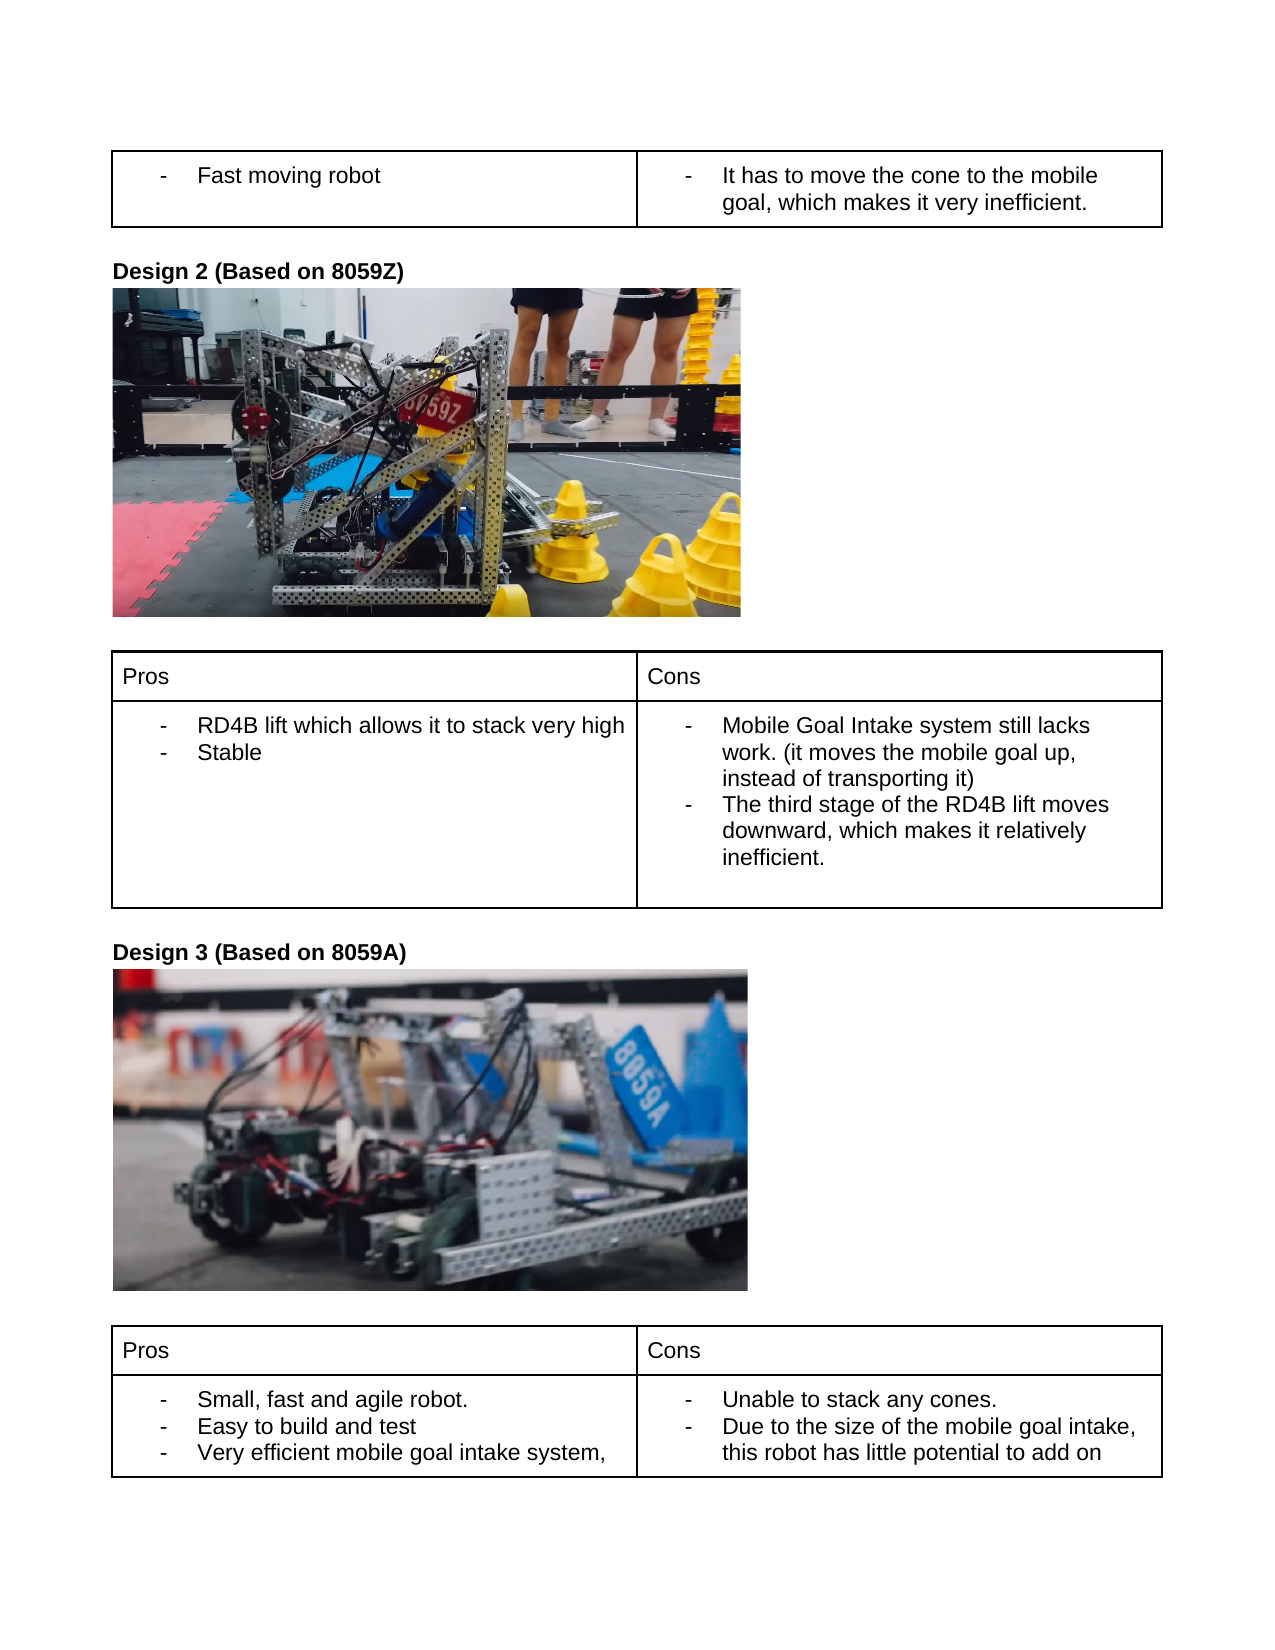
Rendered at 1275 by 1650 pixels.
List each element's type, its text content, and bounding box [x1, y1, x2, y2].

picture [112, 969, 748, 1291]
text Design 3 (Based on 8059A) [112, 939, 1162, 966]
text Design 2 (Based on 8059Z) [112, 258, 1162, 284]
picture [112, 288, 741, 617]
table_header Cons [638, 1327, 1161, 1374]
table_header Pros [113, 653, 636, 699]
table_cell RD4B lift which allows it to stack very high Stable [113, 702, 636, 907]
table_header Cons [638, 653, 1161, 699]
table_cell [113, 152, 636, 226]
table_header Pros [113, 1327, 636, 1374]
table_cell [638, 152, 1161, 226]
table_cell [638, 1376, 1161, 1476]
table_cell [113, 1376, 636, 1476]
table_cell Mobile Goal Intake system still lacks work. (it moves the mobile goal up, instead of transporting it) The third stage of the RD4B lift moves downward, which makes it relatively inefficient. [638, 702, 1161, 907]
